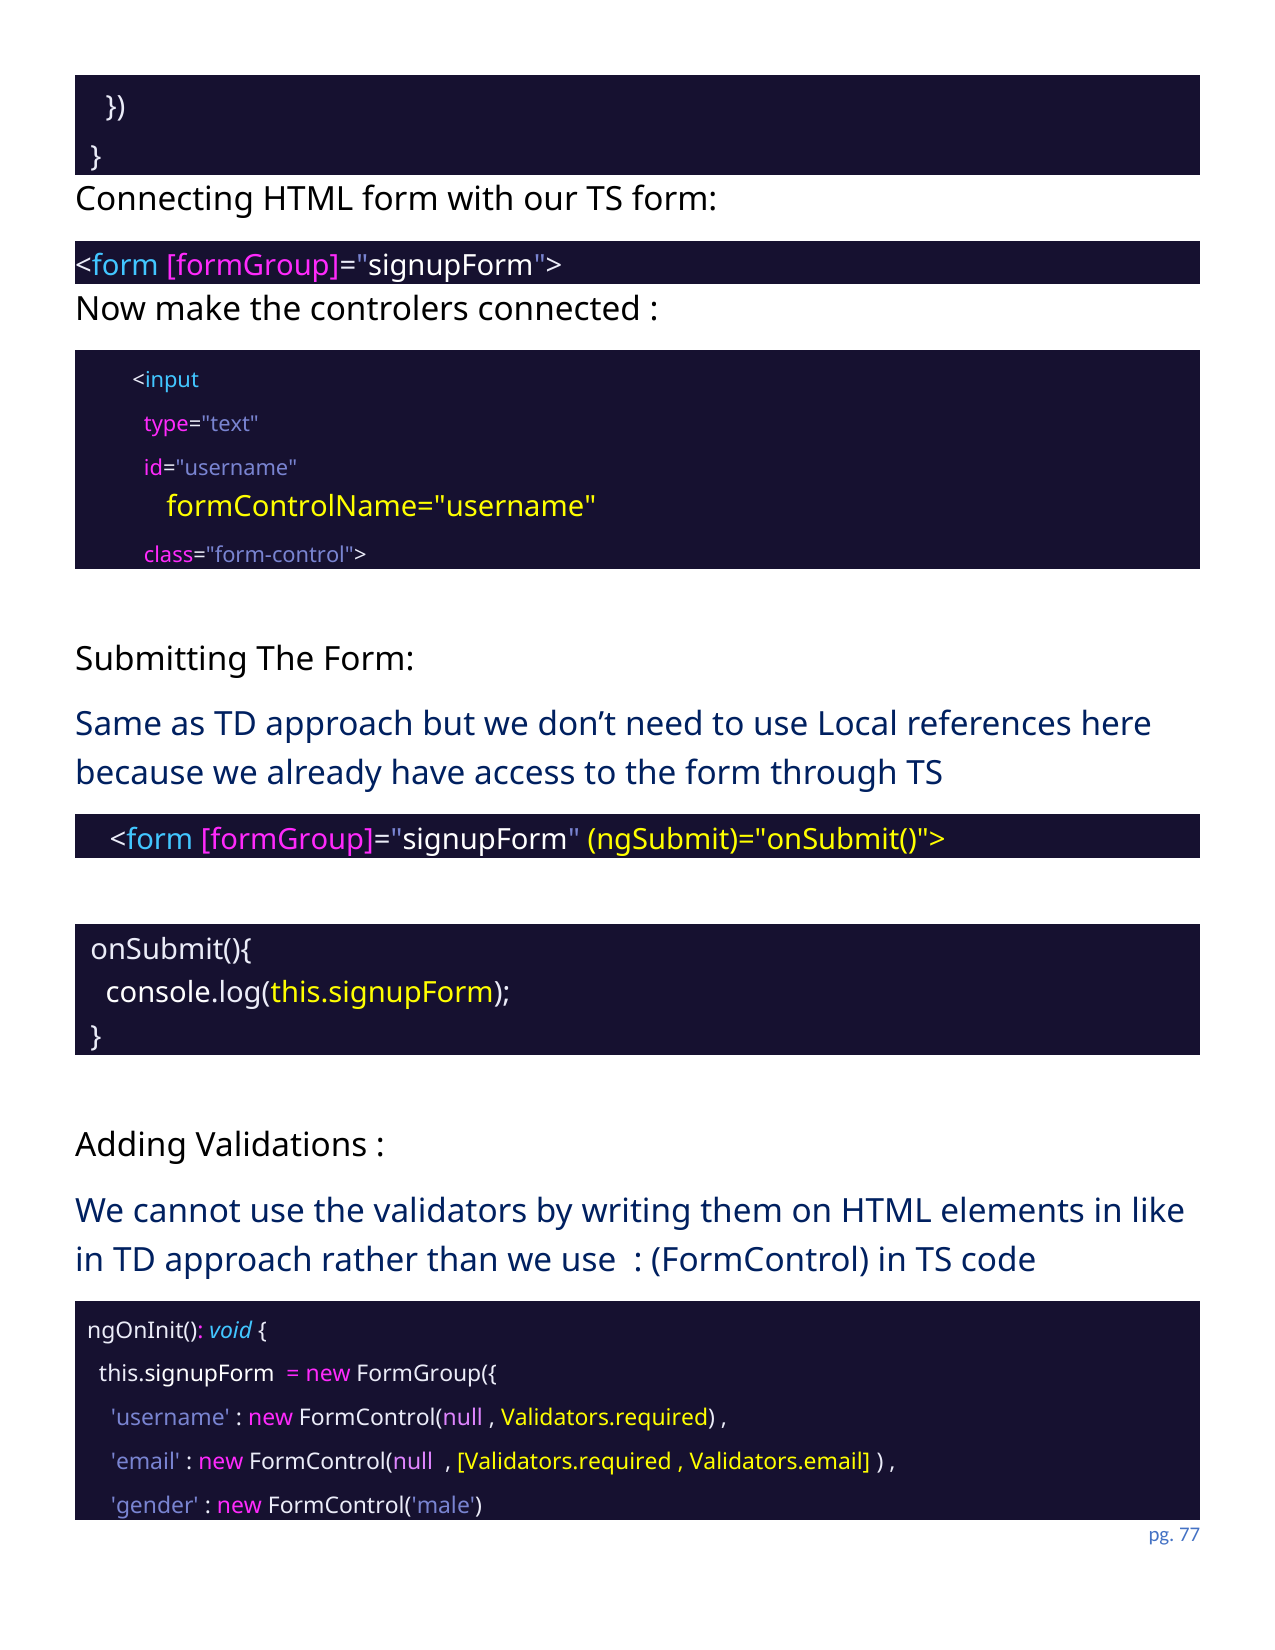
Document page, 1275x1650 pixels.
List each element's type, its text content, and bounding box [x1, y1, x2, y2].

text <form [formGroup]="signupForm" (ngSubmit)="onSubmit()"> [75, 814, 1200, 858]
text } [75, 125, 1200, 175]
text <input [75, 350, 1200, 394]
text class="form-control"> [75, 525, 1200, 569]
text We cannot use the validators by writing them on HTML elements in like in TD approach rather than we use : (FormControl) in TS code [75, 1186, 1200, 1281]
text Adding Validations : [75, 1121, 1200, 1166]
text id="username" [75, 437, 1200, 481]
text <form [formGroup]="signupForm"> [75, 241, 1200, 284]
text this.signupForm = new FormGroup({ [75, 1345, 1200, 1388]
text console.log(this.signupForm); [75, 968, 1200, 1011]
text } [75, 1011, 1200, 1055]
text 'username' : new FormControl(null , Validators.required) , [75, 1388, 1200, 1432]
text 'email' : new FormControl(null , [Validators.required , Validators.email] ) , [75, 1432, 1200, 1476]
text }) [75, 75, 1200, 125]
text type="text" [75, 394, 1200, 437]
text Same as TD approach but we don’t need to use Local references here because we already have access to the form through TS [75, 700, 1200, 794]
text Connecting HTML form with our TS form: [75, 175, 1200, 220]
text onSubmit(){ [75, 924, 1200, 968]
text ngOnInit(): void { [75, 1301, 1200, 1345]
text formControlName="username" [75, 481, 1200, 525]
text 'gender' : new FormControl('male') [75, 1476, 1200, 1520]
text Submitting The Form: [75, 634, 1200, 680]
text Now make the controlers connected : [75, 284, 1200, 330]
